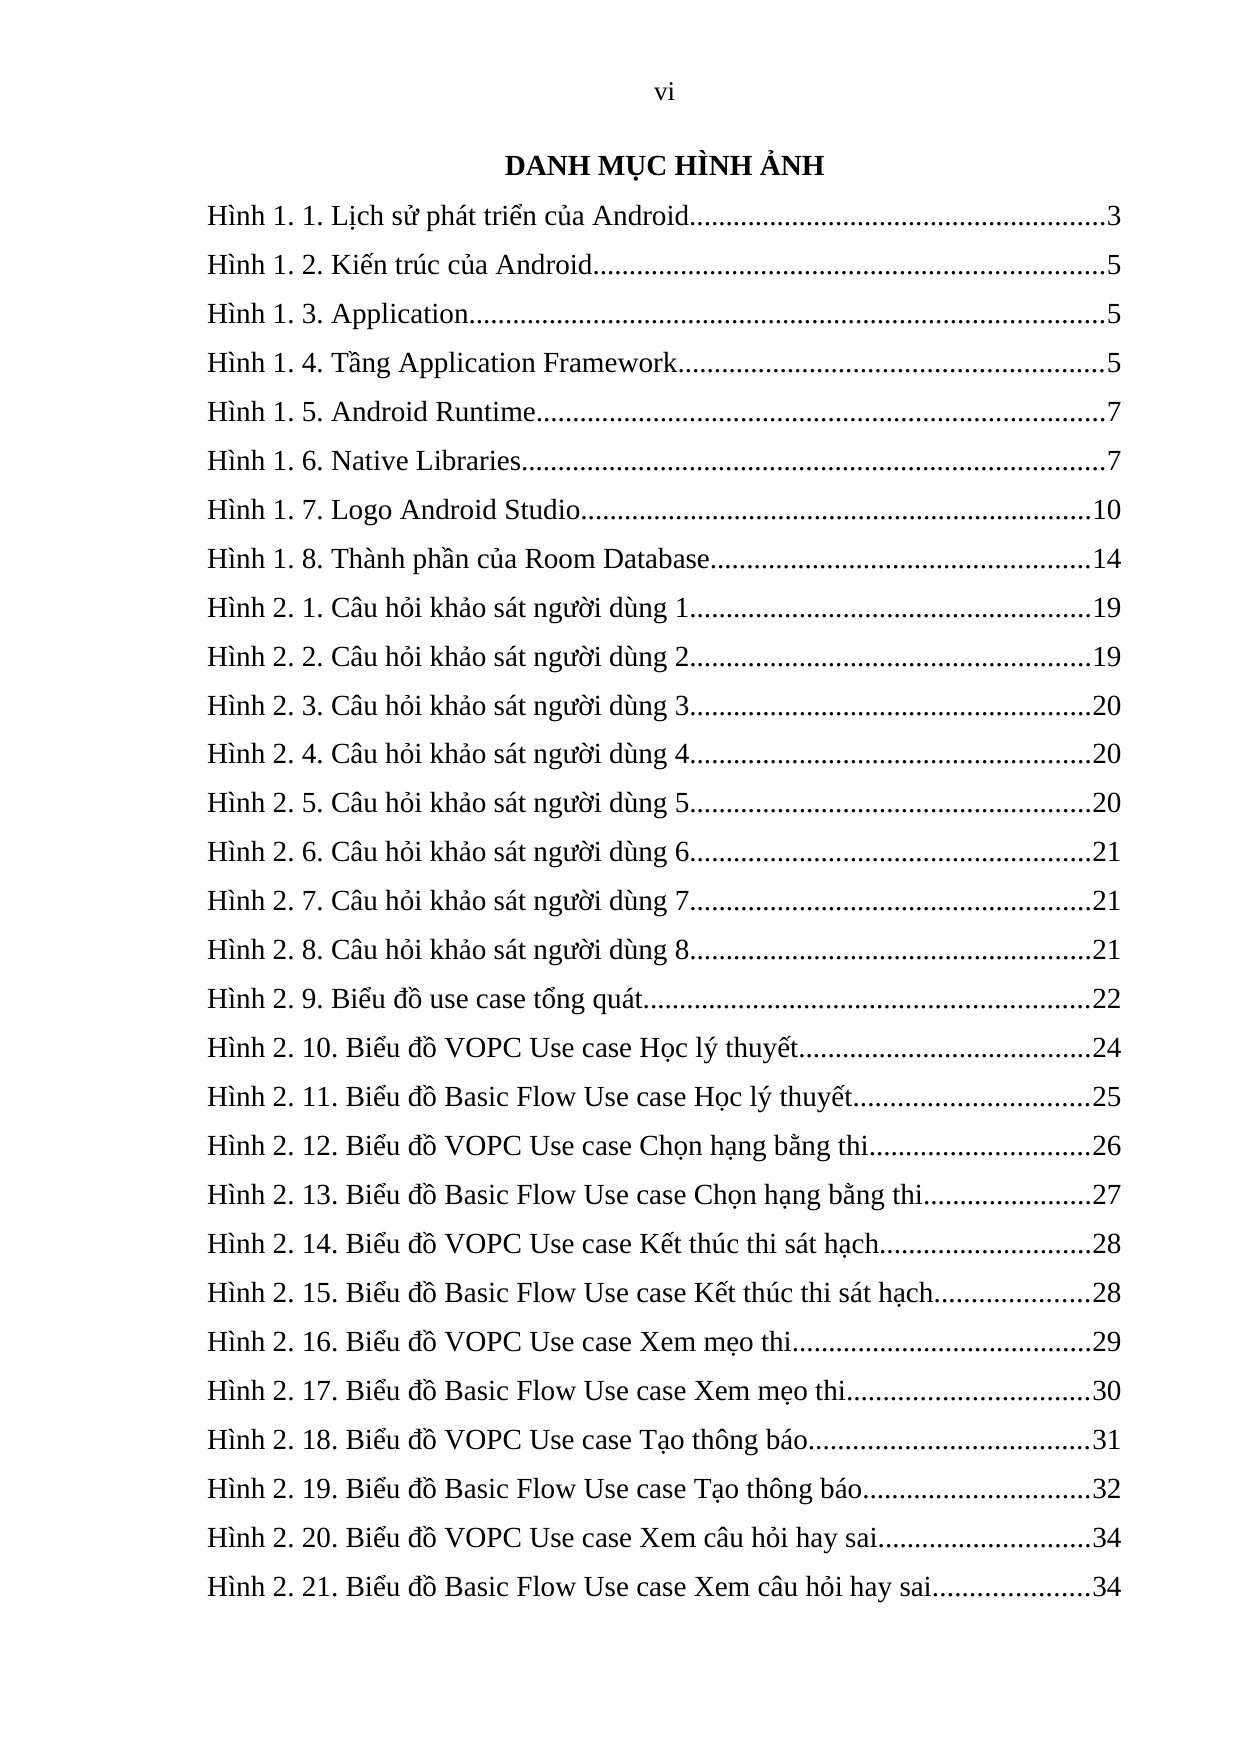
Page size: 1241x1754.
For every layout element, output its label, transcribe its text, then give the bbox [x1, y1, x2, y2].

text Hình 2. 2. Câu hỏi khảo sát người dùng 2 19 [207, 639, 1122, 672]
text Hình 1. 7. Logo Android Studio 10 [207, 492, 1122, 525]
text Hình 2. 4. Câu hỏi khảo sát người dùng 4 20 [207, 737, 1122, 770]
text Hình 2. 19. Biểu đồ Basic Flow Use case Tạo thông báo 32 [207, 1471, 1122, 1504]
text Hình 2. 9. Biểu đồ use case tổng quát 22 [207, 981, 1122, 1015]
text Hình 2. 13. Biểu đồ Basic Flow Use case Chọn hạng bằng thi 27 [207, 1177, 1122, 1211]
text Hình 2. 5. Câu hỏi khảo sát người dùng 5 20 [207, 786, 1122, 819]
text Hình 2. 12. Biểu đồ VOPC Use case Chọn hạng bằng thi 26 [207, 1128, 1122, 1162]
text Hình 2. 15. Biểu đồ Basic Flow Use case Kết thúc thi sát hạch 28 [207, 1275, 1122, 1309]
text Hình 2. 10. Biểu đồ VOPC Use case Học lý thuyết 24 [207, 1030, 1122, 1064]
subtitle DANH MỤC HÌNH ẢNH [207, 148, 1122, 181]
text Hình 1. 1. Lịch sử phát triển của Android 3 [207, 198, 1122, 232]
text Hình 2. 11. Biểu đồ Basic Flow Use case Học lý thuyết 25 [207, 1079, 1122, 1113]
text Hình 1. 5. Android Runtime 7 [207, 394, 1122, 427]
text Hình 2. 20. Biểu đồ VOPC Use case Xem câu hỏi hay sai 34 [207, 1520, 1122, 1553]
text Hình 2. 17. Biểu đồ Basic Flow Use case Xem mẹo thi 30 [207, 1373, 1122, 1407]
text Hình 2. 6. Câu hỏi khảo sát người dùng 6 21 [207, 834, 1122, 868]
text Hình 2. 18. Biểu đồ VOPC Use case Tạo thông báo 31 [207, 1422, 1122, 1456]
text Hình 1. 8. Thành phần của Room Database 14 [207, 541, 1122, 574]
text Hình 2. 1. Câu hỏi khảo sát người dùng 1 19 [207, 590, 1122, 623]
text Hình 1. 2. Kiến trúc của Android 5 [207, 247, 1122, 281]
text Hình 2. 14. Biểu đồ VOPC Use case Kết thúc thi sát hạch 28 [207, 1226, 1122, 1260]
text Hình 2. 7. Câu hỏi khảo sát người dùng 7 21 [207, 883, 1122, 917]
text Hình 2. 21. Biểu đồ Basic Flow Use case Xem câu hỏi hay sai 34 [207, 1569, 1122, 1602]
text Hình 2. 16. Biểu đồ VOPC Use case Xem mẹo thi 29 [207, 1324, 1122, 1358]
text Hình 1. 6. Native Libraries 7 [207, 443, 1122, 476]
text Hình 2. 3. Câu hỏi khảo sát người dùng 3 20 [207, 688, 1122, 721]
text Hình 2. 8. Câu hỏi khảo sát người dùng 8 21 [207, 932, 1122, 966]
text Hình 1. 3. Application 5 [207, 296, 1122, 329]
text Hình 1. 4. Tầng Application Framework 5 [207, 345, 1122, 378]
